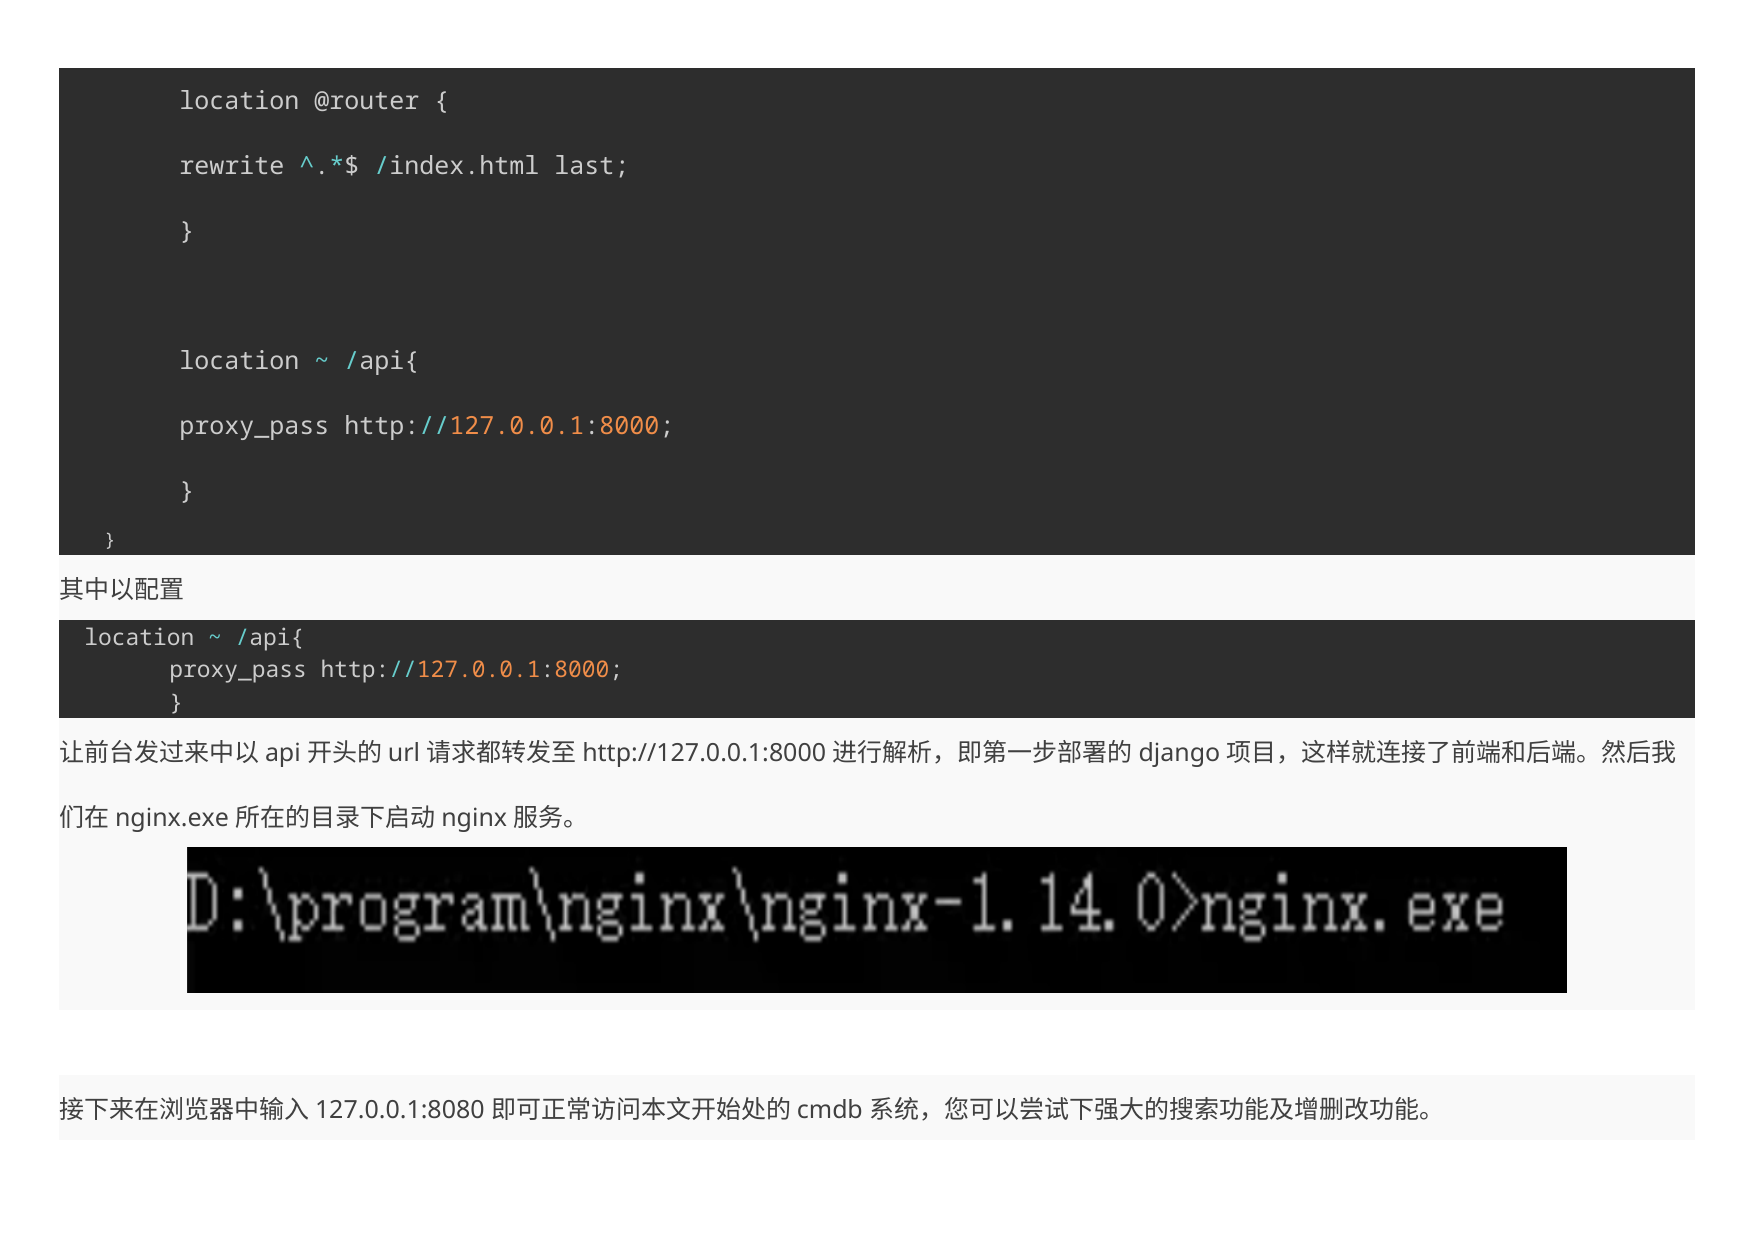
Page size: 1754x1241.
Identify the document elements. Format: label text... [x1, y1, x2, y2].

text 接下来在浏览器中输入 127.0.0.1:8080 即可正常访问本文开始处的 cmdb 系统，您可以尝试下强大的搜索功能及增删改功能。 [59, 1075, 1695, 1140]
text proxy_pass http://127.0.0.1:8000; [59, 653, 1695, 685]
text 其中以配置 [59, 555, 1695, 620]
text } [59, 458, 1695, 523]
text } [59, 198, 1695, 263]
text location @router { [59, 68, 1695, 133]
text proxy_pass http://127.0.0.1:8000; [59, 393, 1695, 458]
picture [187, 847, 1567, 993]
text 让前台发过来中以 api 开头的 url 请求都转发至 http://127.0.0.1:8000 进行解析，即第一步部署的 django 项目，这样就连接了前端和后端。然后我们在 nginx.exe 所在的目录下启动 nginx 服务。 [59, 718, 1695, 848]
text location ~ /api{ [59, 328, 1695, 393]
text } [59, 523, 1695, 555]
text rewrite ^.*$ /index.html last; [59, 133, 1695, 198]
text } [59, 685, 1695, 718]
text location ~ /api{ [59, 620, 1695, 653]
